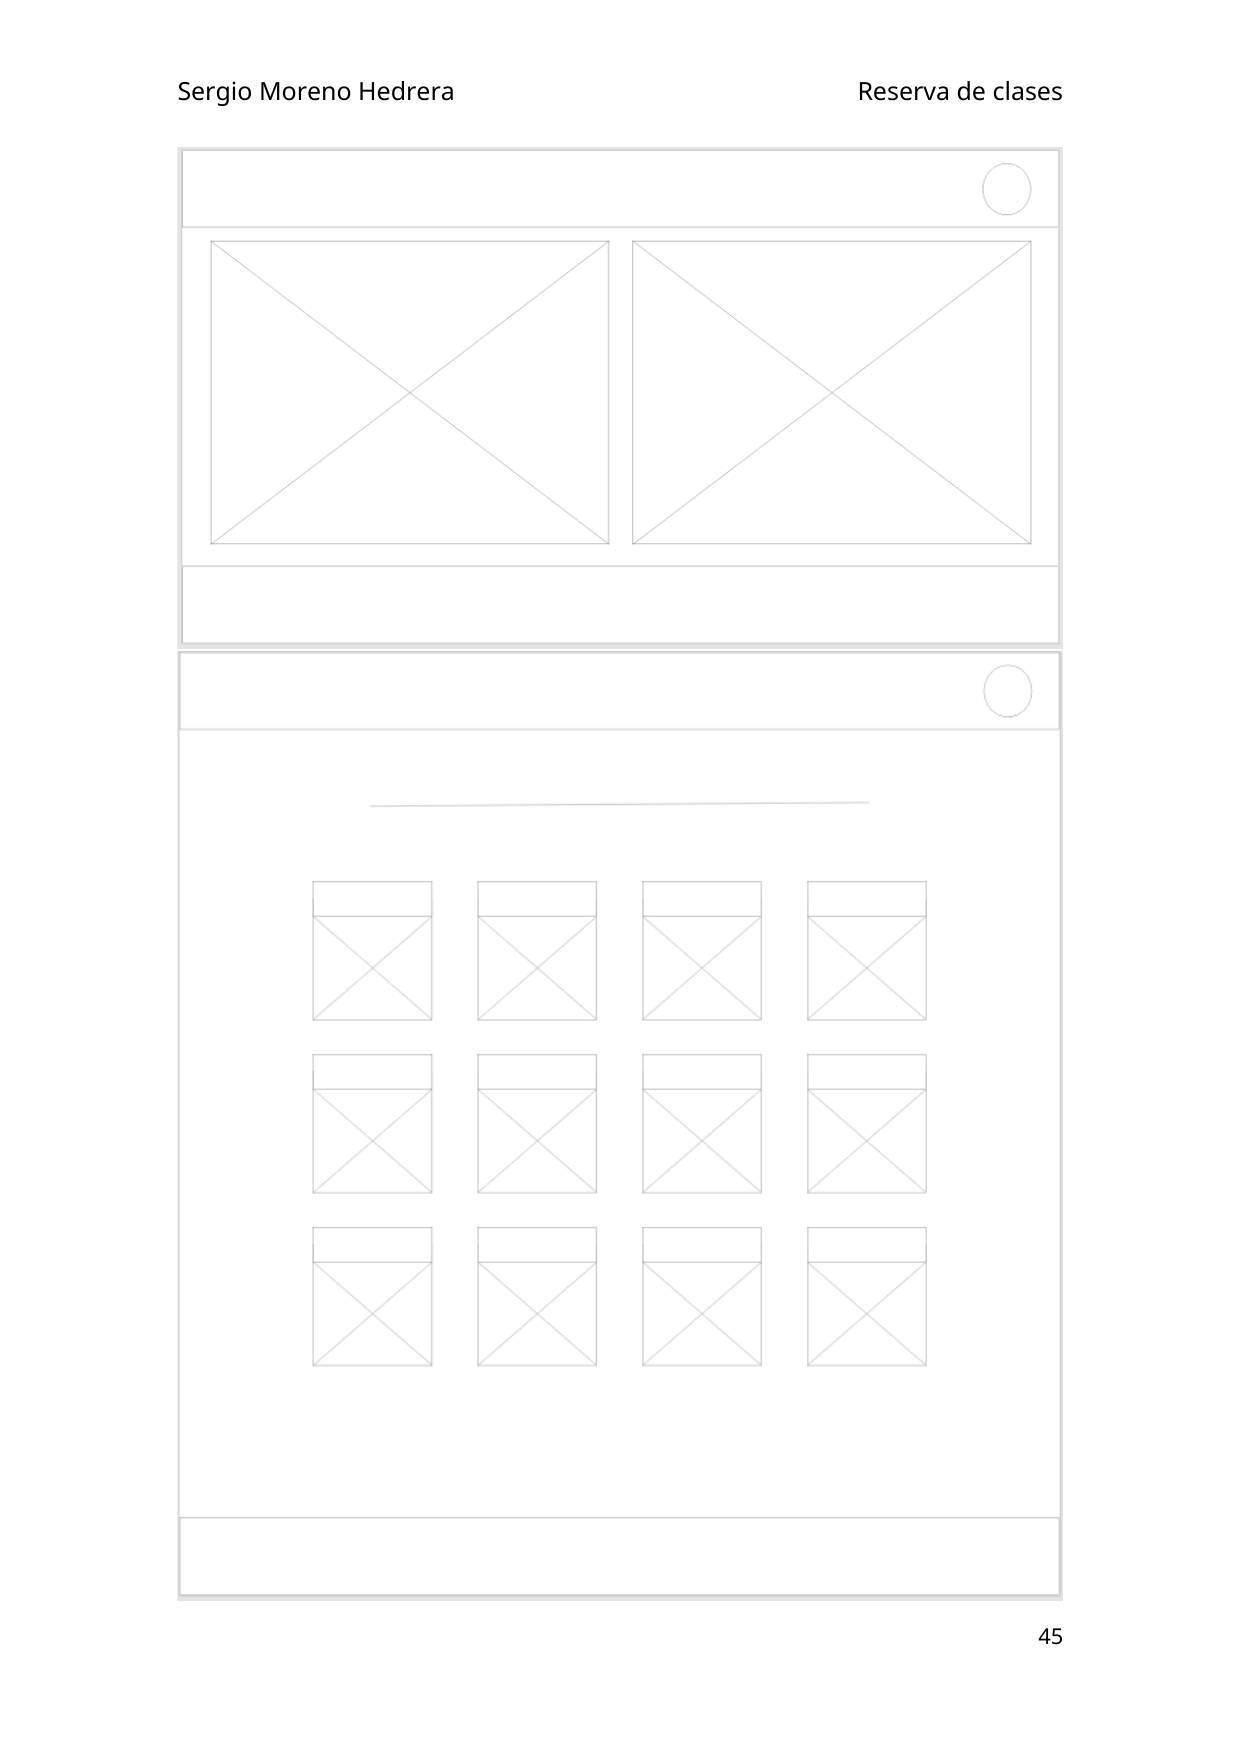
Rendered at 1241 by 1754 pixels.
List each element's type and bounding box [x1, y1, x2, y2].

picture [177, 147, 1063, 649]
picture [177, 651, 1063, 1601]
